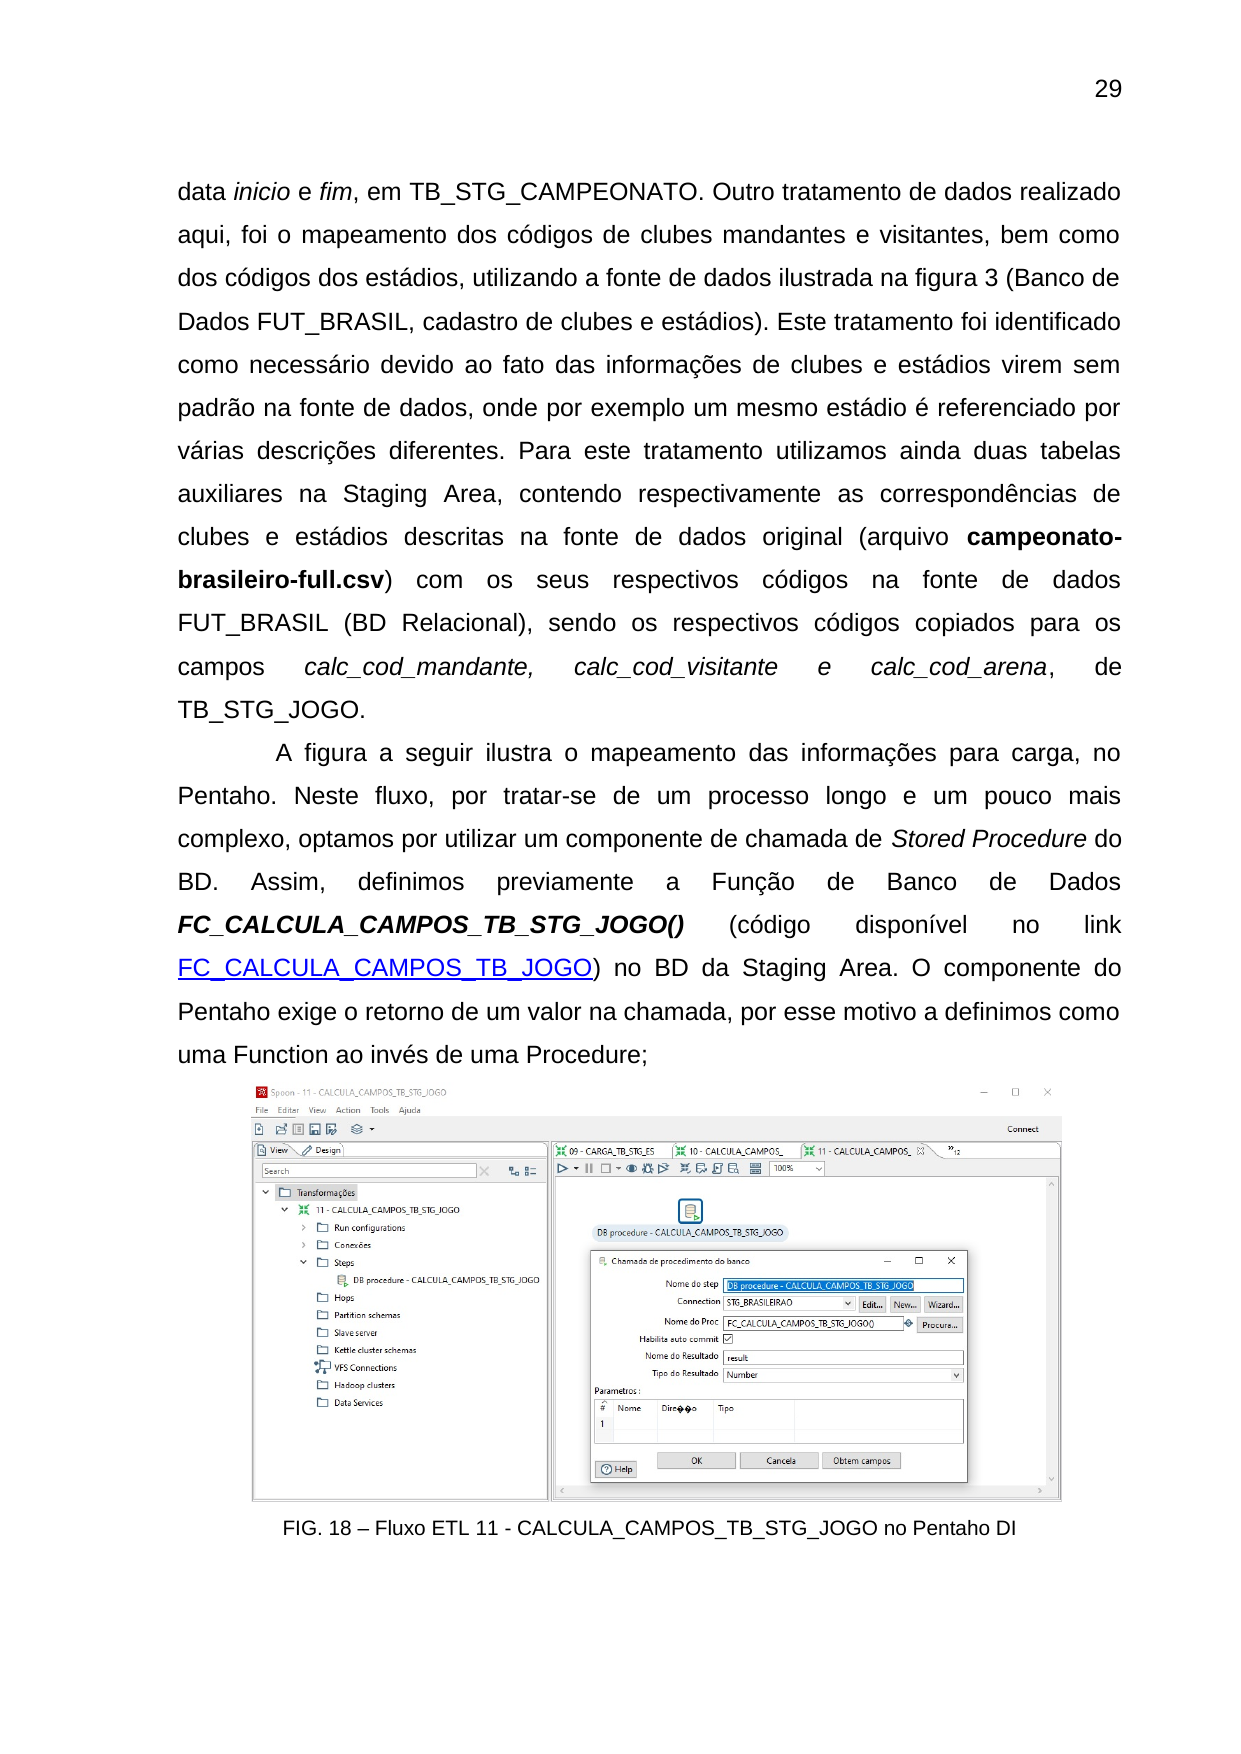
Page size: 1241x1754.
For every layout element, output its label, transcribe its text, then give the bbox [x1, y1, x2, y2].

picture [251, 1082, 1062, 1502]
text FIG. 18 – Fluxo ETL 11 - CALCULA_CAMPOS_TB_STG_JOGO no Pentaho DI [177, 1516, 1122, 1540]
text A figura a seguir ilustra o mapeamento das informações para carga, no Pentaho. Neste fluxo, por tratar-se de um processo longo e um pouco mais complexo, optamos por utilizar um componente de chamada de Stored Procedure do BD. Assim, definimos previamente a Função de Banco de Dados FC_CALCULA_CAMPOS_TB_STG_JOGO() (código disponível no link FC_CALCULA_CAMPOS_TB_JOGO) no BD da Staging Area. O componente do Pentaho exige o retorno de um valor na chamada, por esse motivo a definimos como uma Function ao invés de uma Procedure; [177, 738, 1122, 1068]
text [177, 177, 1122, 723]
